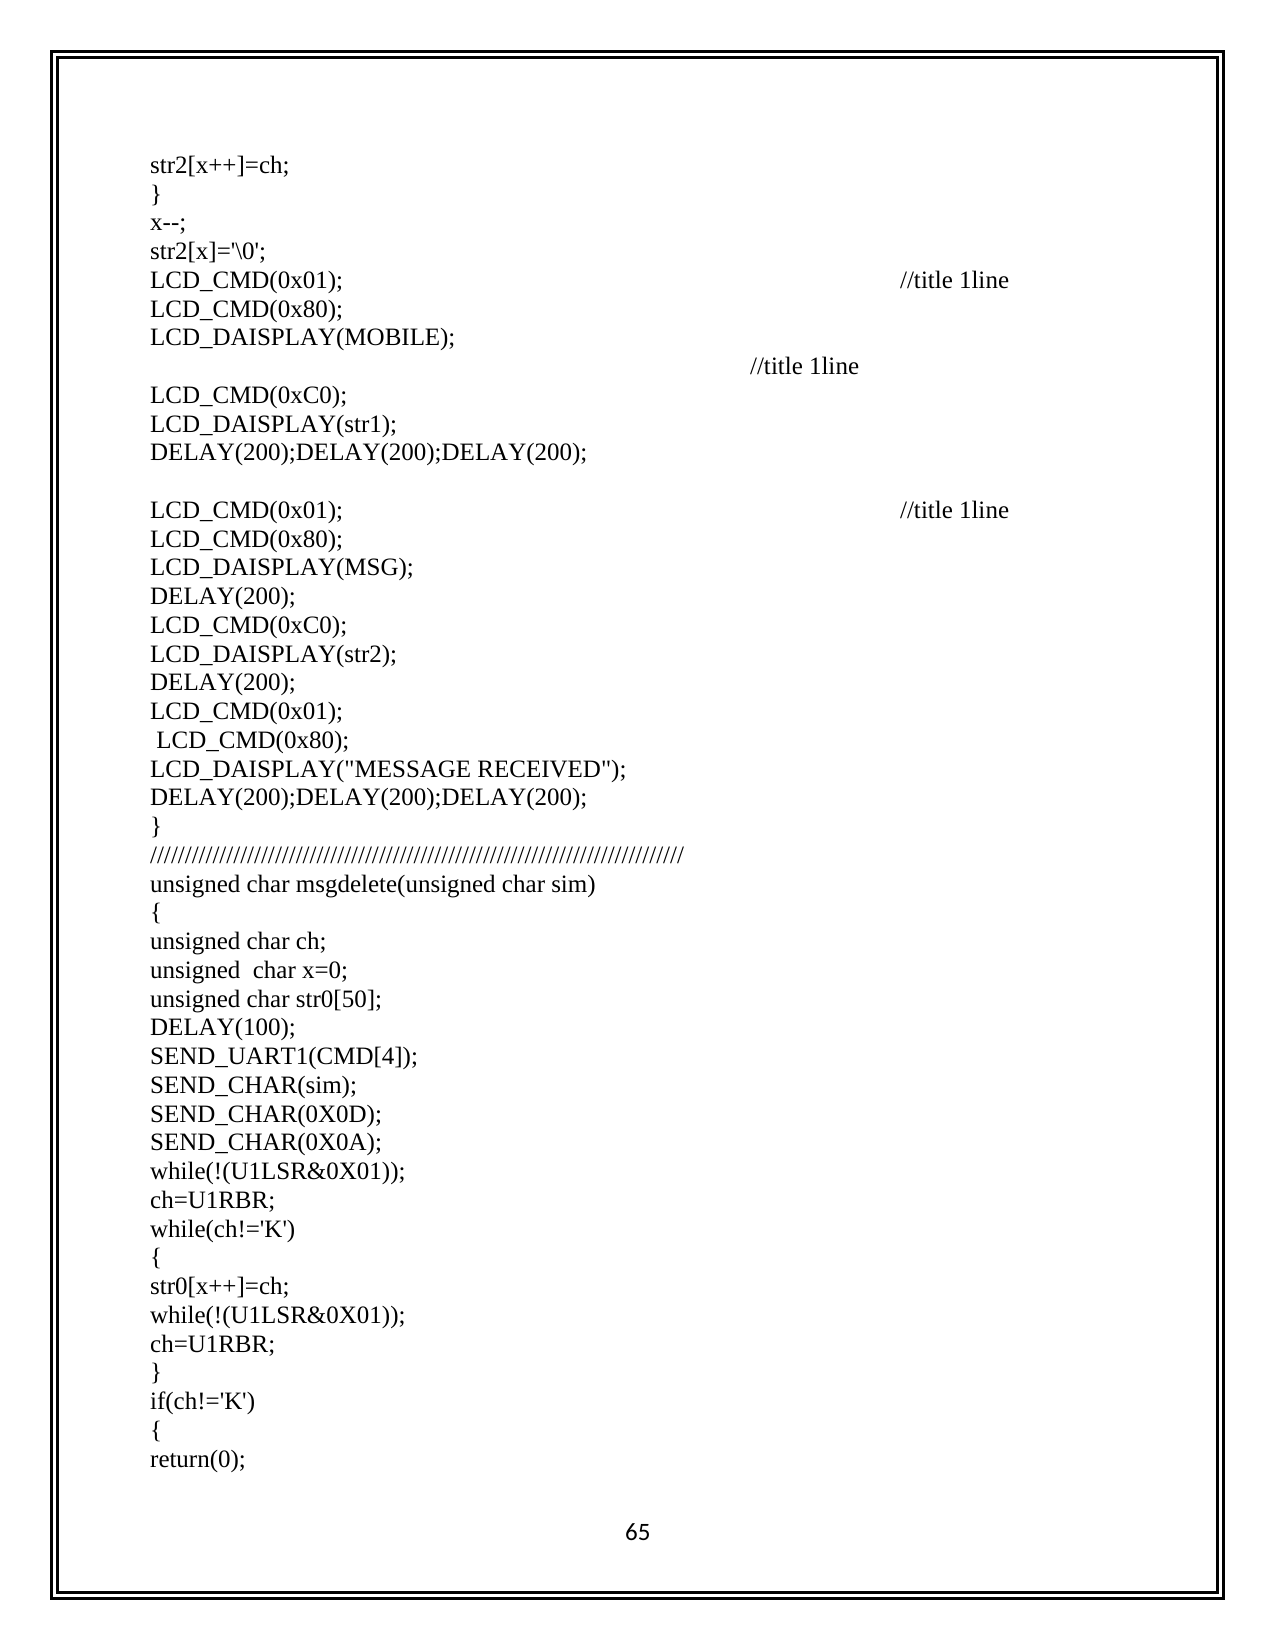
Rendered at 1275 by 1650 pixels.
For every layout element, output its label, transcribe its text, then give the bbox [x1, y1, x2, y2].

text LCD_CMD(0x01); //title 1line [150, 265, 1125, 294]
text while(!(U1LSR&0X01)); [150, 1156, 1125, 1185]
text LCD_CMD(0xC0); [150, 610, 1125, 639]
text while(ch!='K') [150, 1214, 1125, 1242]
text SEND_CHAR(0X0D); [150, 1099, 1125, 1127]
text LCD_CMD(0x01); //title 1line [150, 495, 1125, 524]
text DELAY(200); [150, 581, 1125, 610]
text LCD_DAISPLAY(MSG); [150, 552, 1125, 581]
text LCD_DAISPLAY(MOBILE); [150, 322, 1125, 351]
text LCD_CMD(0x80); [150, 524, 1125, 552]
text SEND_CHAR(0X0A); [150, 1127, 1125, 1156]
text unsigned char str0[50]; [150, 984, 1125, 1012]
text LCD_CMD(0x01); [150, 696, 1125, 725]
text { [150, 1242, 1125, 1271]
text ///////////////////////////////////////////////////////////////////////////// [150, 840, 1125, 869]
text unsigned char msgdelete(unsigned char sim) [150, 869, 1125, 897]
text while(!(U1LSR&0X01)); [150, 1300, 1125, 1329]
text DELAY(200);DELAY(200);DELAY(200); [150, 437, 1125, 466]
text } [150, 179, 1125, 207]
text DELAY(200); [150, 667, 1125, 696]
text str2[x++]=ch; [150, 150, 1125, 179]
text if(ch!='K') [150, 1386, 1125, 1415]
text SEND_CHAR(sim); [150, 1070, 1125, 1099]
text DELAY(200);DELAY(200);DELAY(200); [150, 782, 1125, 811]
text unsigned char x=0; [150, 955, 1125, 984]
text LCD_DAISPLAY(str1); [150, 409, 1125, 437]
text { [150, 1415, 1125, 1444]
text LCD_DAISPLAY(str2); [150, 639, 1125, 667]
text LCD_CMD(0xC0); [150, 380, 1125, 409]
text x--; [150, 207, 1125, 236]
text } [150, 811, 1125, 840]
text ch=U1RBR; [150, 1329, 1125, 1357]
text //title 1line [150, 351, 1125, 380]
text { [150, 897, 1125, 926]
text LCD_DAISPLAY("MESSAGE RECEIVED"); [150, 754, 1125, 782]
text SEND_UART1(CMD[4]); [150, 1041, 1125, 1070]
text ch=U1RBR; [150, 1185, 1125, 1214]
text unsigned char ch; [150, 926, 1125, 955]
text LCD_CMD(0x80); [150, 294, 1125, 322]
text str0[x++]=ch; [150, 1271, 1125, 1300]
text } [150, 1357, 1125, 1386]
text return(0); [150, 1444, 1125, 1472]
text LCD_CMD(0x80); [150, 725, 1125, 754]
text str2[x]='\0'; [150, 236, 1125, 265]
text DELAY(100); [150, 1012, 1125, 1041]
